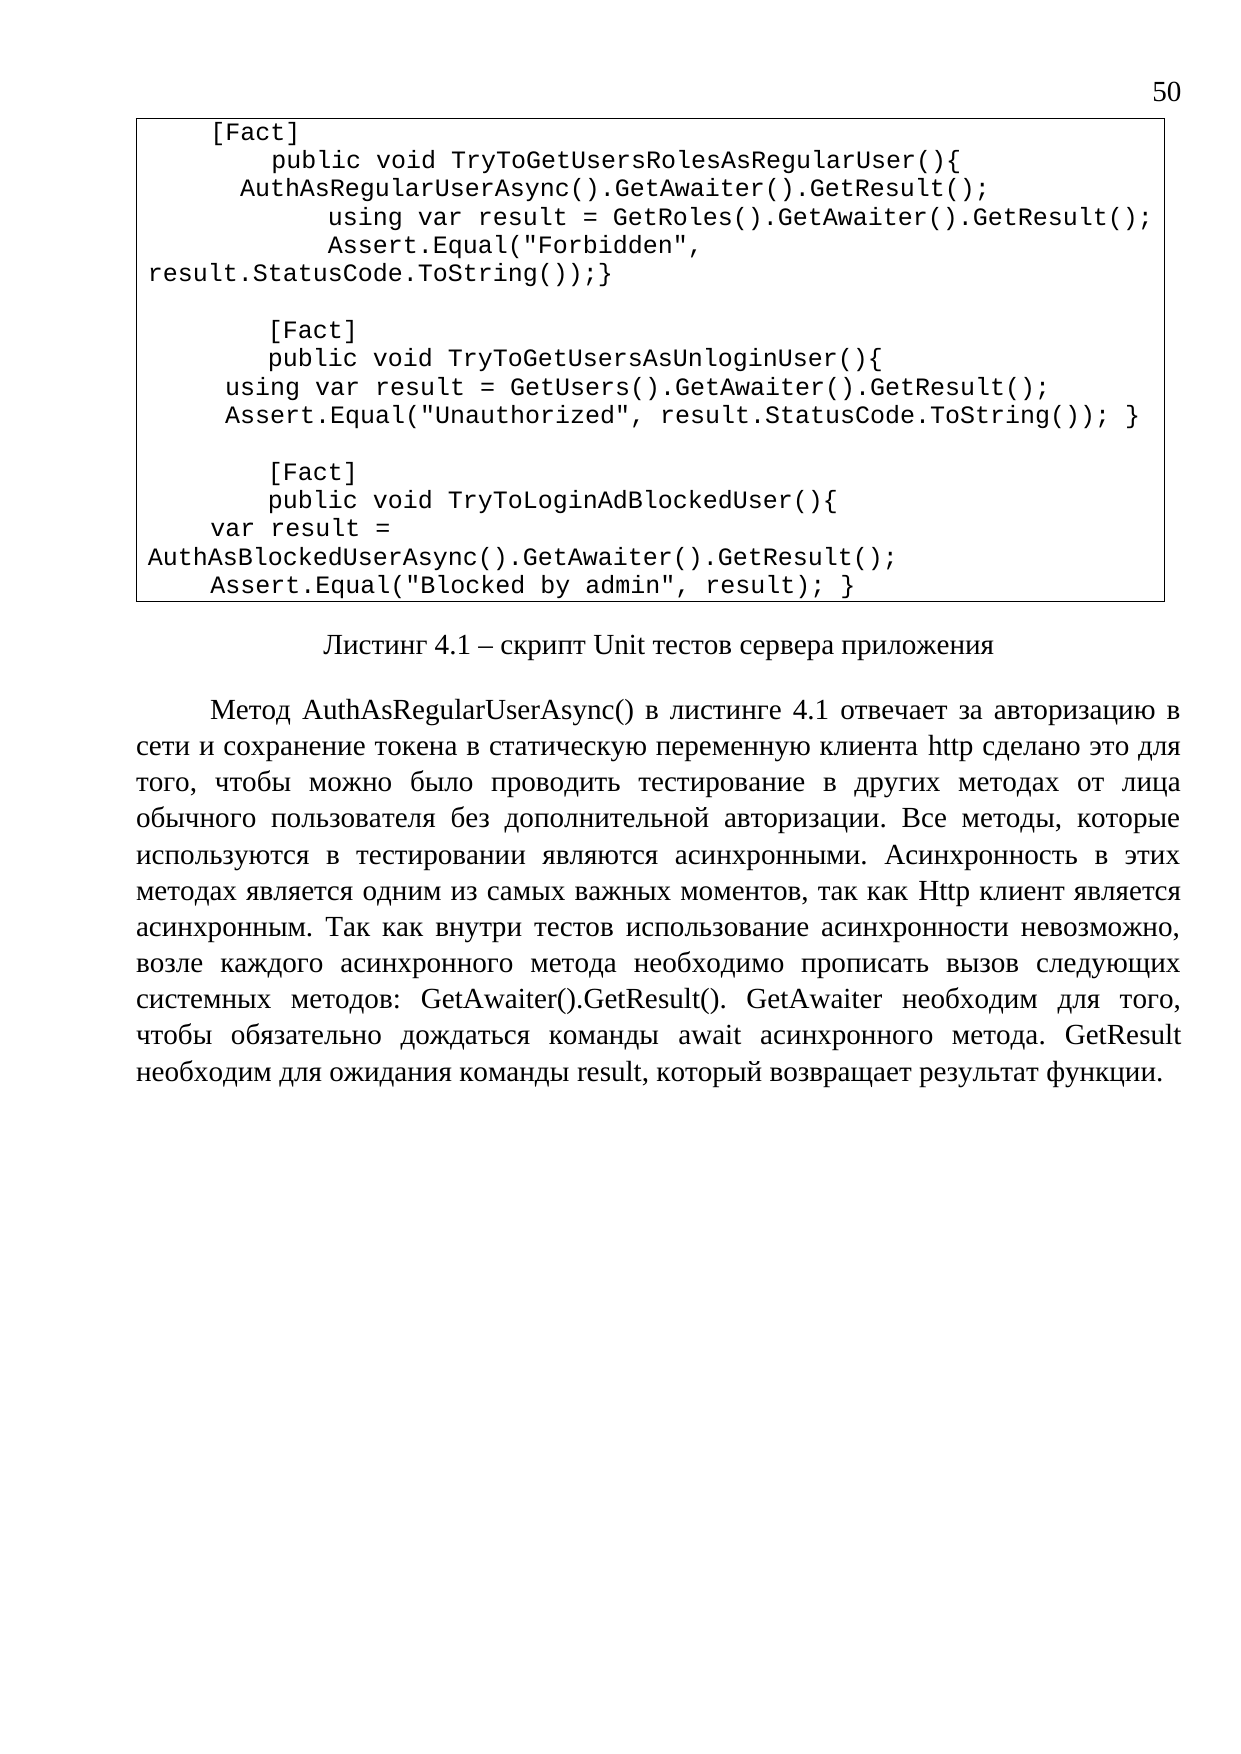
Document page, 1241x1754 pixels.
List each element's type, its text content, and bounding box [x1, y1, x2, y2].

text Метод AuthAsRegularUserAsync() в листинге 4.1 отвечает за авторизацию в сети и сохранение токена в статическую переменную клиента http сделано это для того, чтобы можно было проводить тестирование в других методах от лица обычного пользователя без дополнительной авторизации. Все методы, которые используются в тестировании являются асинхронными. Асинхронность в этих методах является одним из самых важных моментов, так как Http клиент является асинхронным. Так как внутри тестов использование асинхронности невозможно, возле каждого асинхронного метода необходимо прописать вызов следующих системных методов: GetAwaiter().GetResult(). GetAwaiter необходим для того, чтобы обязательно дождаться команды await асинхронного метода. GetResult необходим для ожидания команды result, который возвращает результат функции. [136, 692, 1181, 1087]
text Листинг 4.1 – скрипт Unit тестов сервера приложения [136, 627, 1181, 660]
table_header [137, 119, 1164, 601]
